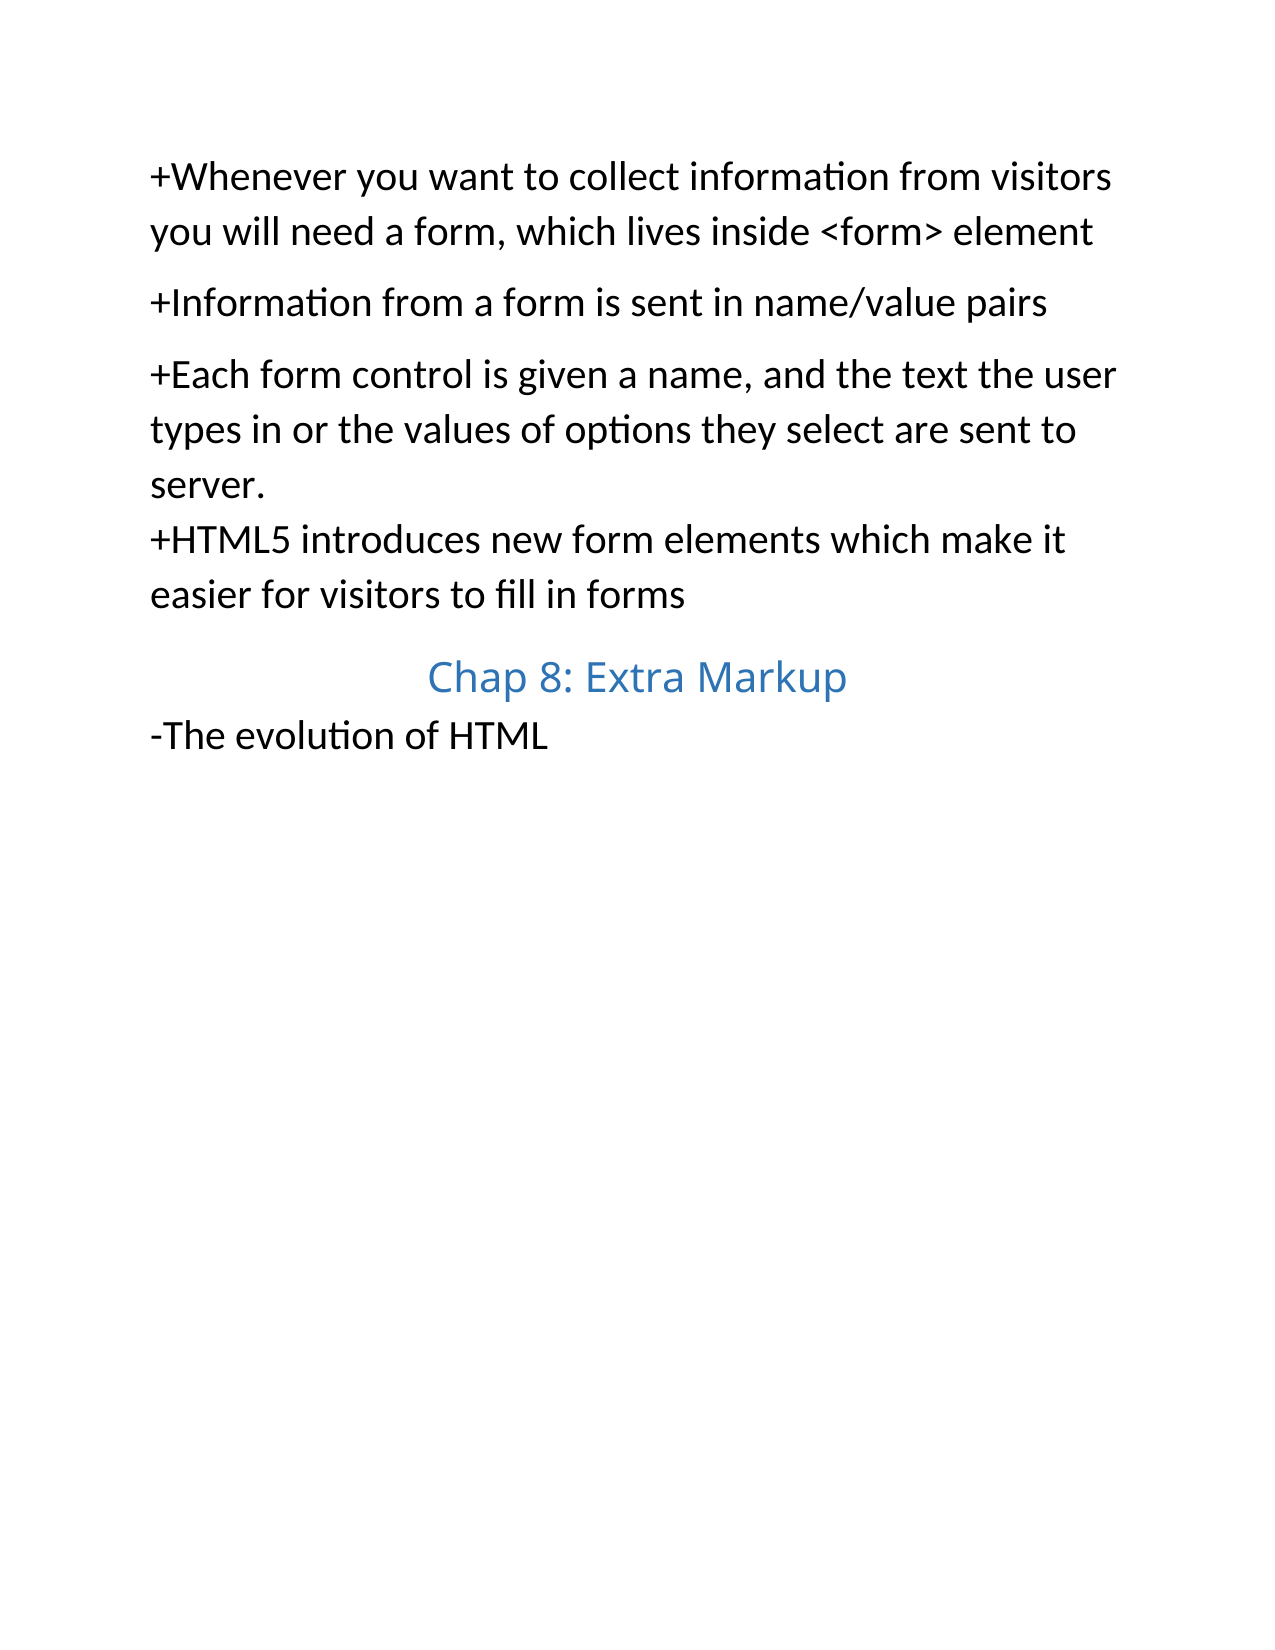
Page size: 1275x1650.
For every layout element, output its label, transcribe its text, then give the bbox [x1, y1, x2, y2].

text +Whenever you want to collect information from visitors you will need a form, which lives inside <form> element [150, 150, 1125, 256]
text +Each form control is given a name, and the text the user types in or the values of options they select are sent to server. +HTML5 introduces new form elements which make it easier for visitors to fill in forms [150, 348, 1125, 618]
subtitle Chap 8: Extra Markup [150, 647, 1125, 704]
text -The evolution of HTML [150, 709, 1125, 759]
text +Information from a form is sent in name/value pairs [150, 276, 1125, 327]
